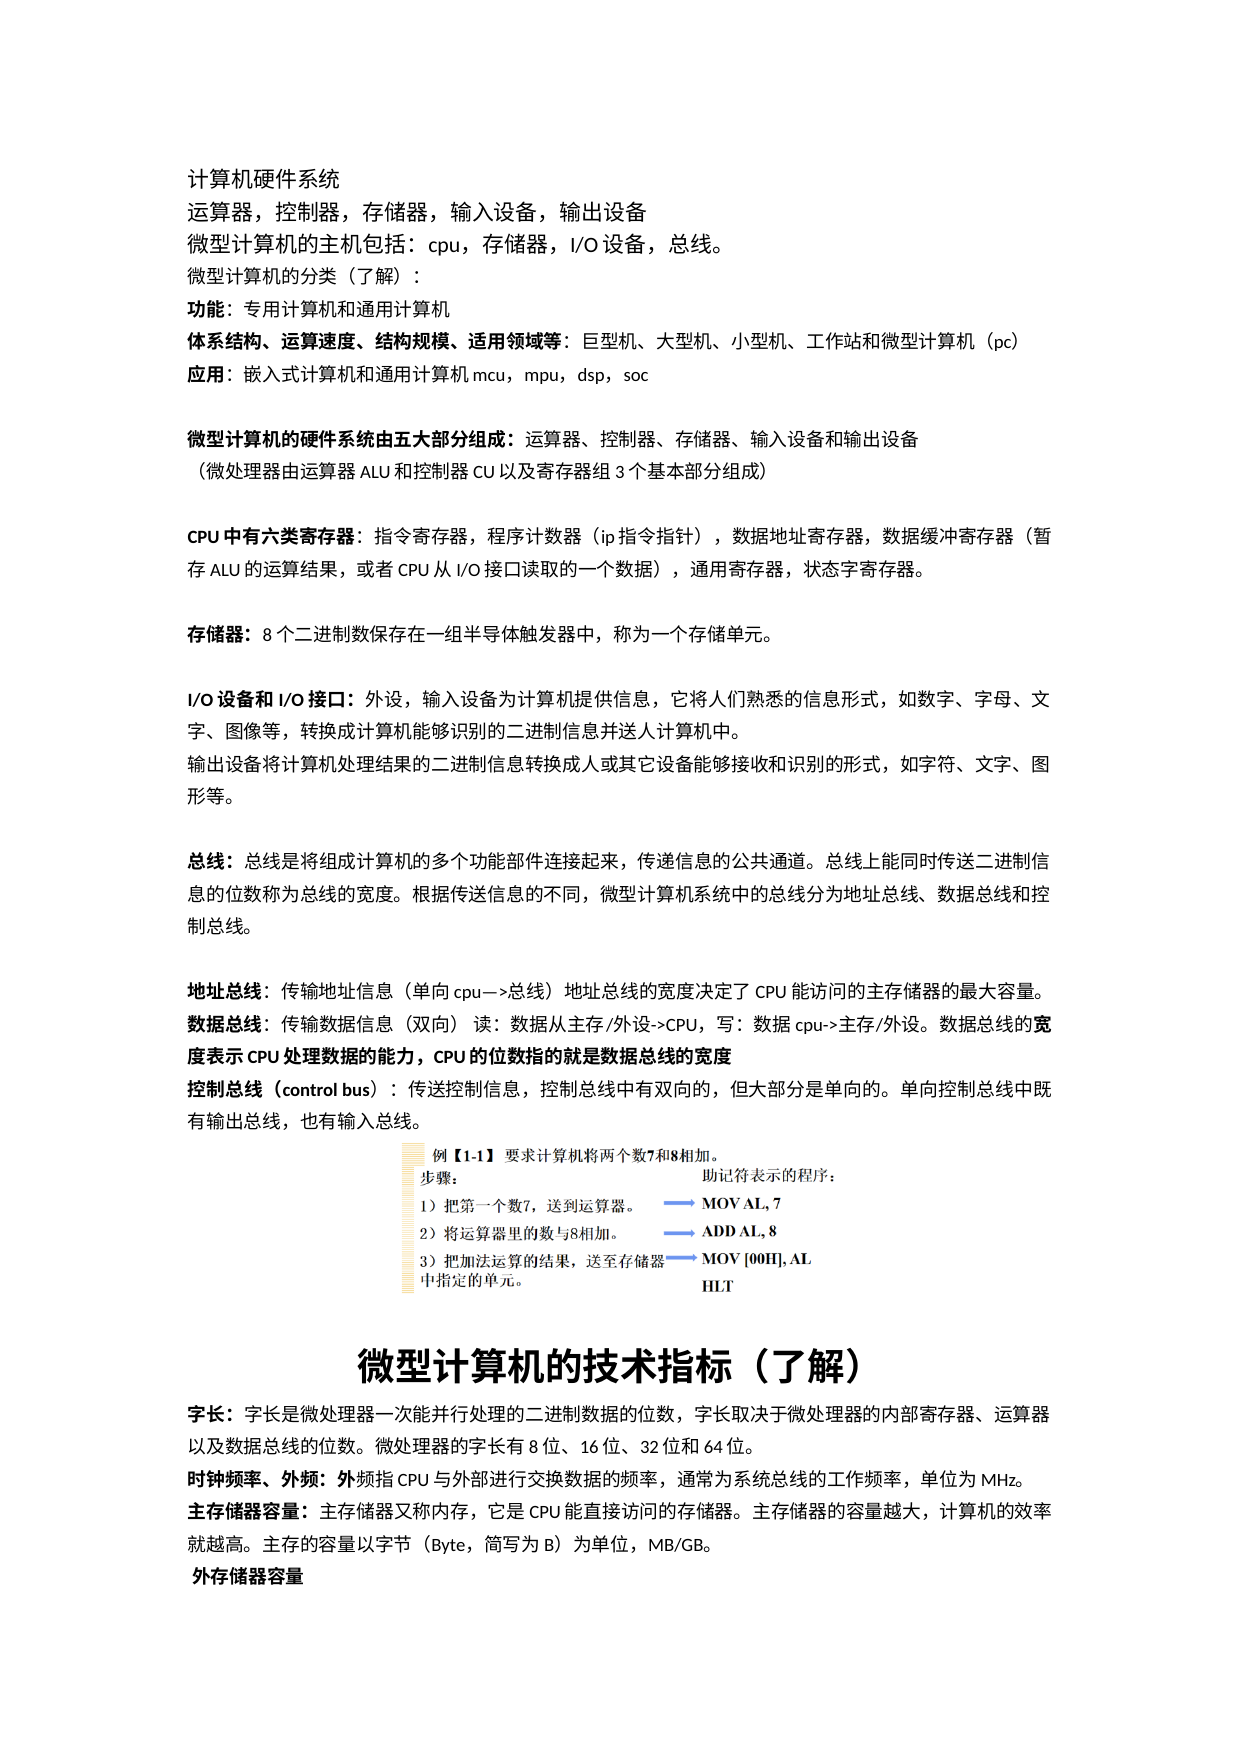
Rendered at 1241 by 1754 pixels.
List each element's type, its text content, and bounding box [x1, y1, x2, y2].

text 运算器，控制器，存储器，输入设备，输出设备 [187, 194, 1053, 227]
text 数据总线：传输数据信息（双向） 读：数据从主存/外设->CPU，写：数据cpu->主存/外设。数据总线的宽度表示CPU处理数据的能力，CPU的位数指的就是数据总线的宽度 [187, 1007, 1053, 1072]
text 字长：字长是微处理器一次能并行处理的二进制数据的位数，字长取决于微处理器的内部寄存器、运算器以及数据总线的位数。微处理器的字长有8位、16位、32位和64位。 [187, 1397, 1053, 1462]
text （微处理器由运算器ALU和控制器CU以及寄存器组3个基本部分组成） [187, 454, 1053, 487]
text 存储器：8个二进制数保存在一组半导体触发器中，称为一个存储单元。 [187, 617, 1053, 649]
text 输出设备将计算机处理结果的二进制信息转换成人或其它设备能够接收和识别的形式，如字符、文字、图形等。 [187, 747, 1053, 812]
text 微型计算机的分类（了解）： [187, 259, 1053, 292]
text 体系结构、运算速度、结构规模、适用领域等：巨型机、大型机、小型机、工作站和微型计算机（pc） [187, 324, 1053, 357]
text 功能：专用计算机和通用计算机 [187, 292, 1053, 324]
text 时钟频率、外频：外频指CPU与外部进行交换数据的频率，通常为系统总线的工作频率，单位为MHz。 [187, 1462, 1053, 1494]
text CPU中有六类寄存器：指令寄存器，程序计数器（ip指令指针），数据地址寄存器，数据缓冲寄存器（暂存ALU的运算结果，或者CPU从I/O接口读取的一个数据），通用寄存器，状态字寄存器。 [187, 519, 1053, 584]
text 微型计算机的硬件系统由五大部分组成：运算器、控制器、存储器、输入设备和输出设备 [187, 422, 1053, 454]
text 主存储器容量：主存储器又称内存，它是CPU能直接访问的存储器。主存储器的容量越大，计算机的效率就越高。主存的容量以字节（Byte，简写为B）为单位，MB/GB。 [187, 1494, 1053, 1559]
text 微型计算机的主机包括：cpu，存储器，I/O设备，总线。 [187, 227, 1053, 259]
text 地址总线：传输地址信息（单向cpu—>总线）地址总线的宽度决定了CPU能访问的主存储器的最大容量。 [187, 974, 1053, 1007]
text I/O设备和I/O接口：外设，输入设备为计算机提供信息，它将人们熟悉的信息形式，如数字、字母、文字、图像等，转换成计算机能够识别的二进制信息并送人计算机中。 [187, 682, 1053, 747]
text 计算机硬件系统 [187, 162, 1053, 194]
text 外存储器容量 [187, 1559, 1053, 1592]
text 总线：总线是将组成计算机的多个功能部件连接起来，传递信息的公共通道。总线上能同时传送二进制信息的位数称为总线的宽度。根据传送信息的不同，微型计算机系统中的总线分为地址总线、数据总线和控制总线。 [187, 844, 1053, 942]
text 控制总线（control bus）：传送控制信息，控制总线中有双向的，但大部分是单向的。单向控制总线中既有输出总线，也有输入总线。 [187, 1072, 1053, 1137]
text 微型计算机的技术指标（了解） [187, 1332, 1053, 1397]
picture [401, 1142, 844, 1294]
text 应用：嵌入式计算机和通用计算机mcu，mpu，dsp，soc [187, 357, 1053, 389]
